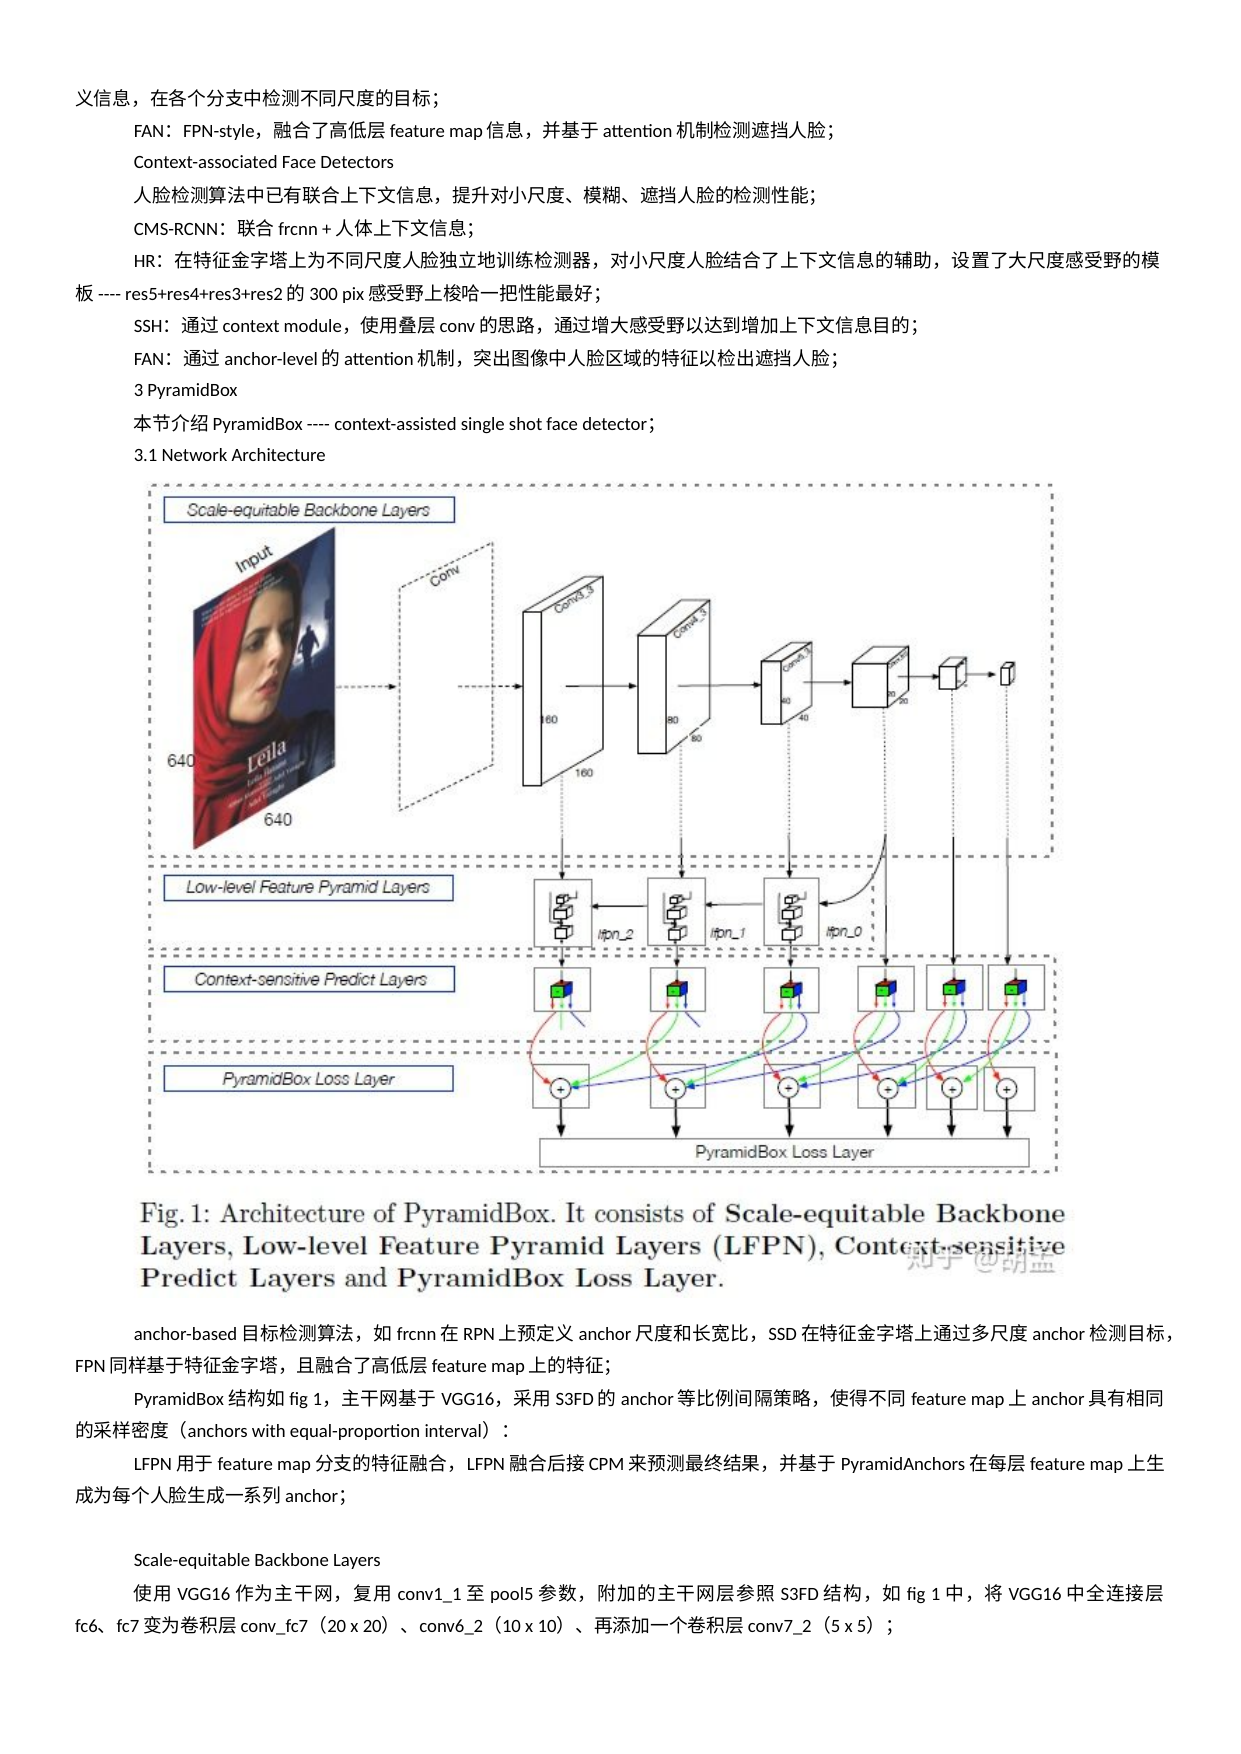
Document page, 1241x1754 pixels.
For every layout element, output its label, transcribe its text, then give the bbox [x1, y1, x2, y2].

text 3 PyramidBox [75, 373, 1165, 406]
text PyramidBox结构如fig 1，主干网基于VGG16，采用S3FD的anchor等比例间隔策略，使得不同feature map上anchor具有相同的采样密度（anchors with equal-proportion interval）： [75, 1381, 1165, 1446]
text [75, 81, 1165, 113]
text Context-associated Face Detectors [75, 146, 1165, 178]
text anchor-based目标检测算法，如frcnn在RPN上预定义anchor尺度和长宽比，SSD在特征金字塔上通过多尺度anchor检测目标，FPN同样基于特征金字塔，且融合了高低层feature map上的特征； [75, 1316, 1165, 1381]
text 使用VGG16作为主干网，复用conv1_1至pool5参数，附加的主干网层参照S3FD结构，如fig 1中，将VGG16中全连接层fc6、fc7变为卷积层conv_fc7（20 x 20）、conv6_2（10 x 10）、再添加一个卷积层conv7_2（5 x 5）； [75, 1576, 1165, 1641]
text SSH：通过context module，使用叠层conv的思路，通过增大感受野以达到增加上下文信息目的； [75, 308, 1165, 341]
text LFPN用于feature map分支的特征融合，LFPN融合后接CPM来预测最终结果，并基于PyramidAnchors在每层feature map上生成为每个人脸生成一系列anchor； [75, 1446, 1165, 1511]
text 3.1 Network Architecture [75, 438, 1165, 471]
text 本节介绍PyramidBox ---- context-assisted single shot face detector； [75, 406, 1165, 438]
text Scale-equitable Backbone Layers [75, 1543, 1165, 1576]
text FAN：FPN-style，融合了高低层feature map信息，并基于attention机制检测遮挡人脸； [75, 113, 1165, 146]
text 人脸检测算法中已有联合上下文信息，提升对小尺度、模糊、遮挡人脸的检测性能； [75, 178, 1165, 211]
text CMS-RCNN：联合frcnn + 人体上下文信息； [75, 211, 1165, 243]
text HR：在特征金字塔上为不同尺度人脸独立地训练检测器，对小尺度人脸结合了上下文信息的辅助，设置了大尺度感受野的模板 ---- res5+res4+res3+res2的300 pix感受野上梭哈一把性能最好； [75, 243, 1165, 308]
picture [133, 470, 1079, 1298]
text FAN：通过anchor-level的attention机制，突出图像中人脸区域的特征以检出遮挡人脸； [75, 341, 1165, 373]
